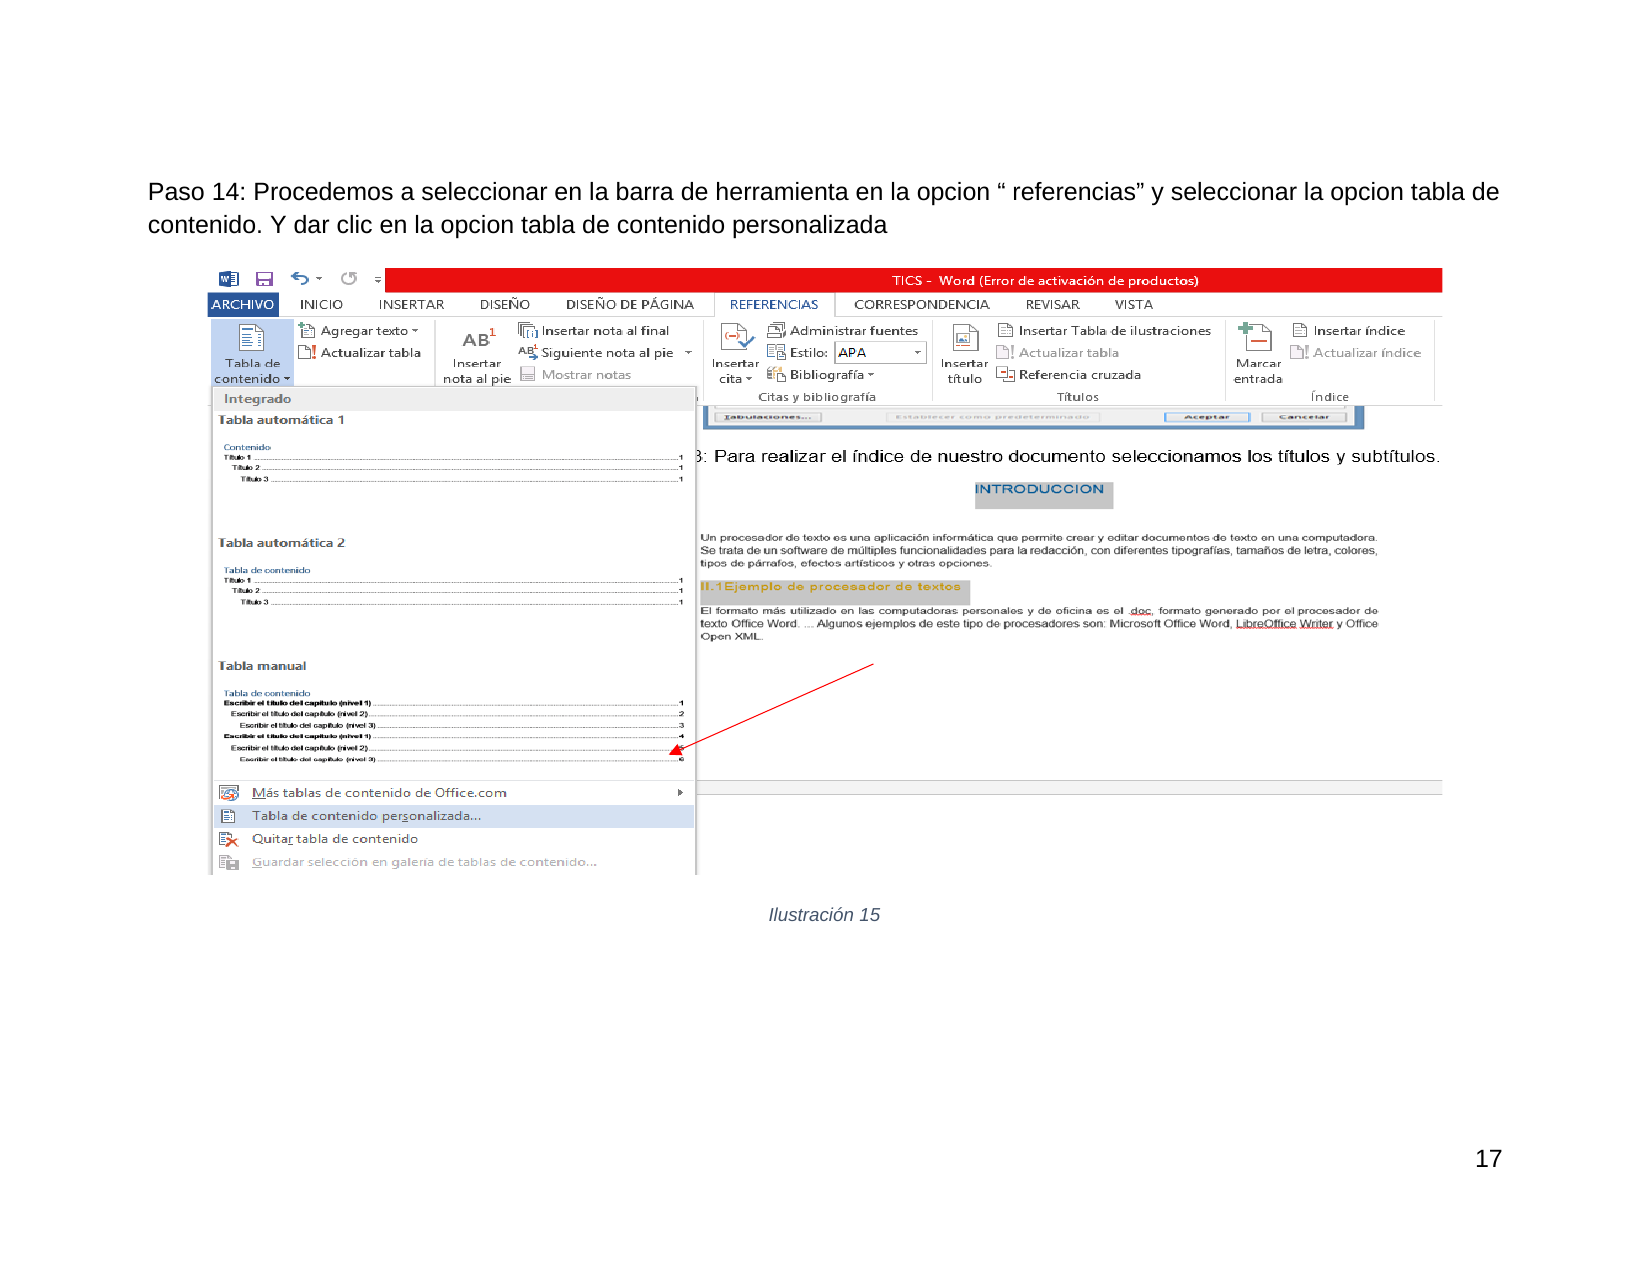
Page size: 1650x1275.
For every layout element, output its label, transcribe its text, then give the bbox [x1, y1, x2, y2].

text Ilustración 15 [148, 904, 1502, 925]
picture [207, 268, 1443, 875]
text Paso 14: Procedemos a seleccionar en la barra de herramienta en la opcion “ referencias” y seleccionar la opcion tabla de contenido. Y dar clic en la opcion tabla de contenido personalizada [148, 177, 1502, 239]
